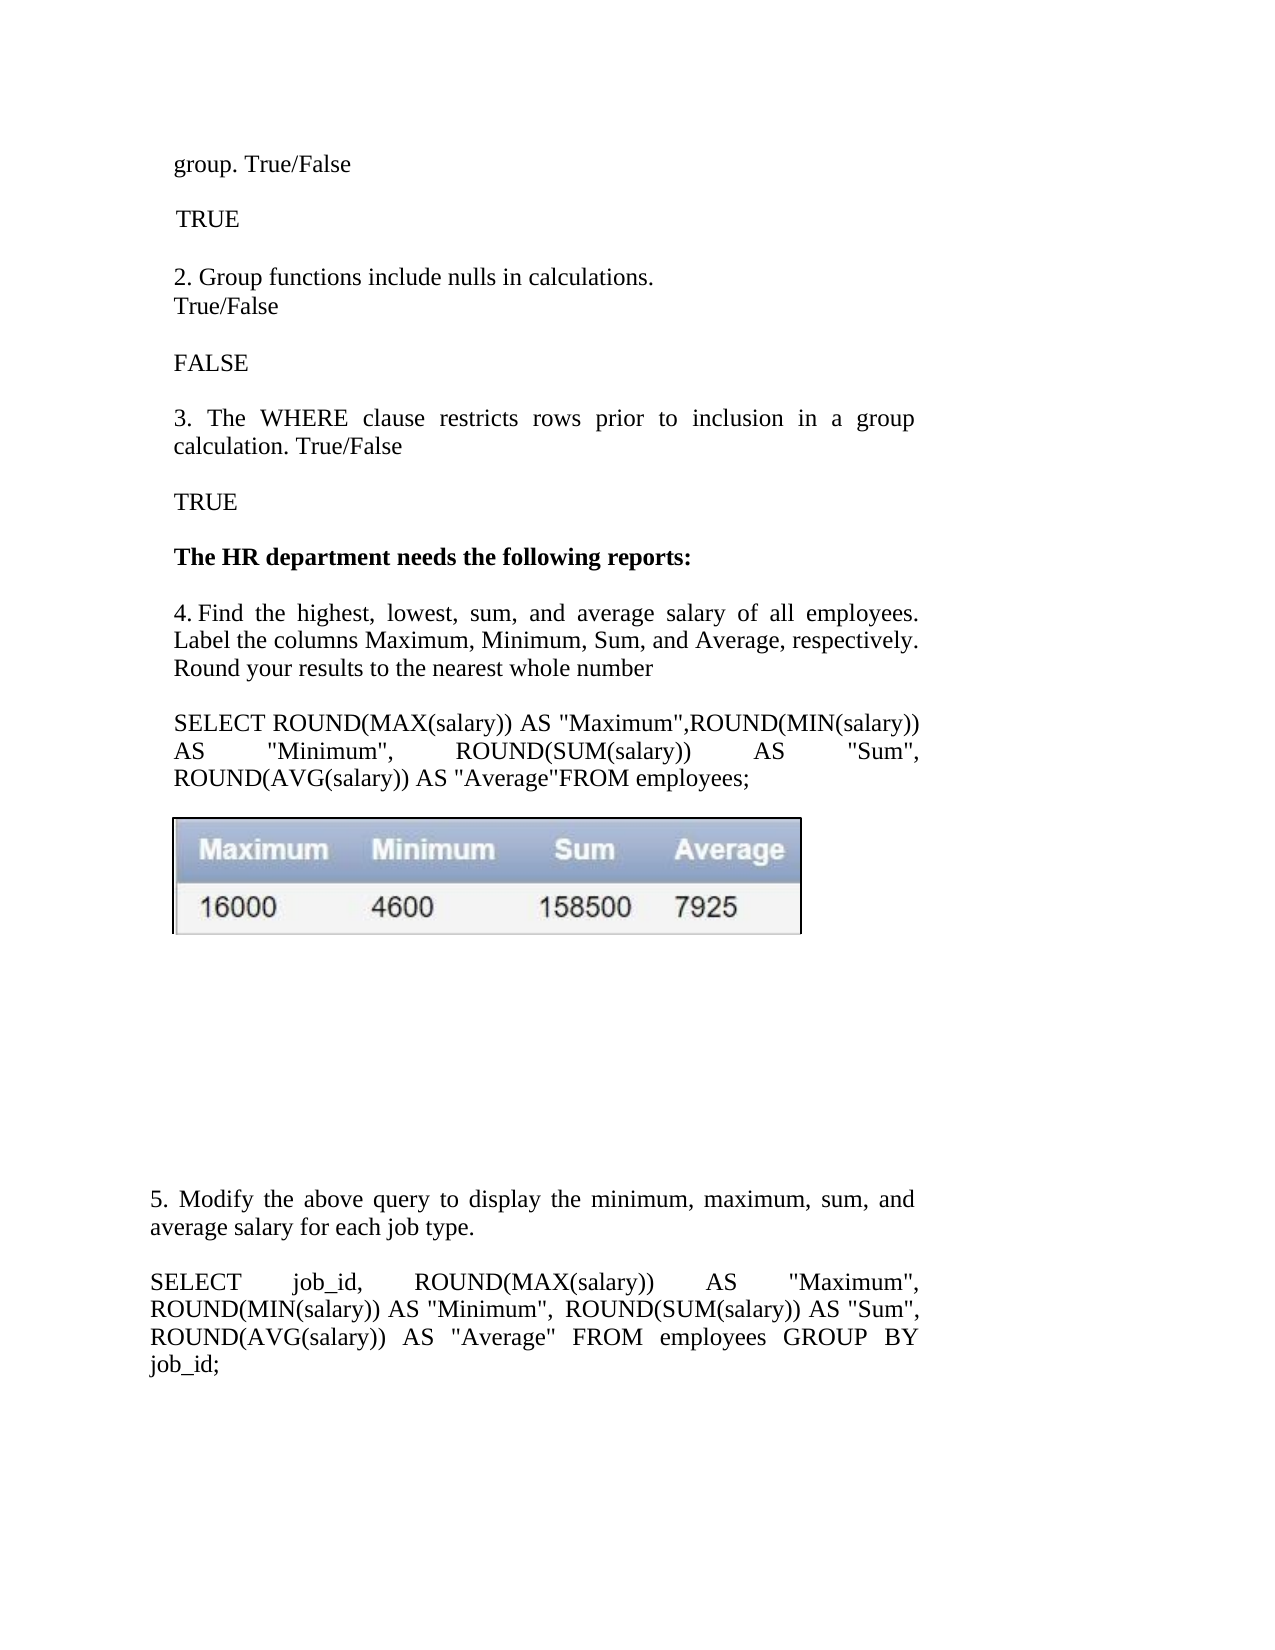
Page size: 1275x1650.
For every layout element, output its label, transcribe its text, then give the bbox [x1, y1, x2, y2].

text TRUE [174, 487, 1160, 515]
text FALSE [173, 348, 1160, 377]
list Modify the above query to display the minimum, maximum, sum, and average salary for each job type. [150, 1186, 919, 1240]
text SELECT job_id, ROUND(MAX(salary)) AS "Maximum", ROUND(MIN(salary)) AS "Minimum", ROUND(SUM(salary)) AS "Sum", ROUND(AVG(salary)) AS "Average" FROM employees GROUP BY job_id; [150, 1269, 920, 1378]
picture [173, 819, 800, 935]
list Find the highest, lowest, sum, and average salary of all employees. Label the columns Maximum, Minimum, Sum, and Average, respectively. Round your results to the nearest whole number [173, 599, 919, 682]
list Group functions include nulls in calculations. True/False [173, 262, 654, 319]
text group. True/False TRUE [173, 149, 352, 233]
text SELECT ROUND(MAX(salary)) AS "Maximum",ROUND(MIN(salary)) AS "Minimum", ROUND(SUM(salary)) AS "Sum", ROUND(AVG(salary)) AS "Average"FROM employees; [173, 710, 920, 792]
subtitle The HR department needs the following reports: [174, 542, 1160, 571]
list The WHERE clause restricts rows prior to inclusion in a group calculation. True/False [173, 405, 919, 459]
